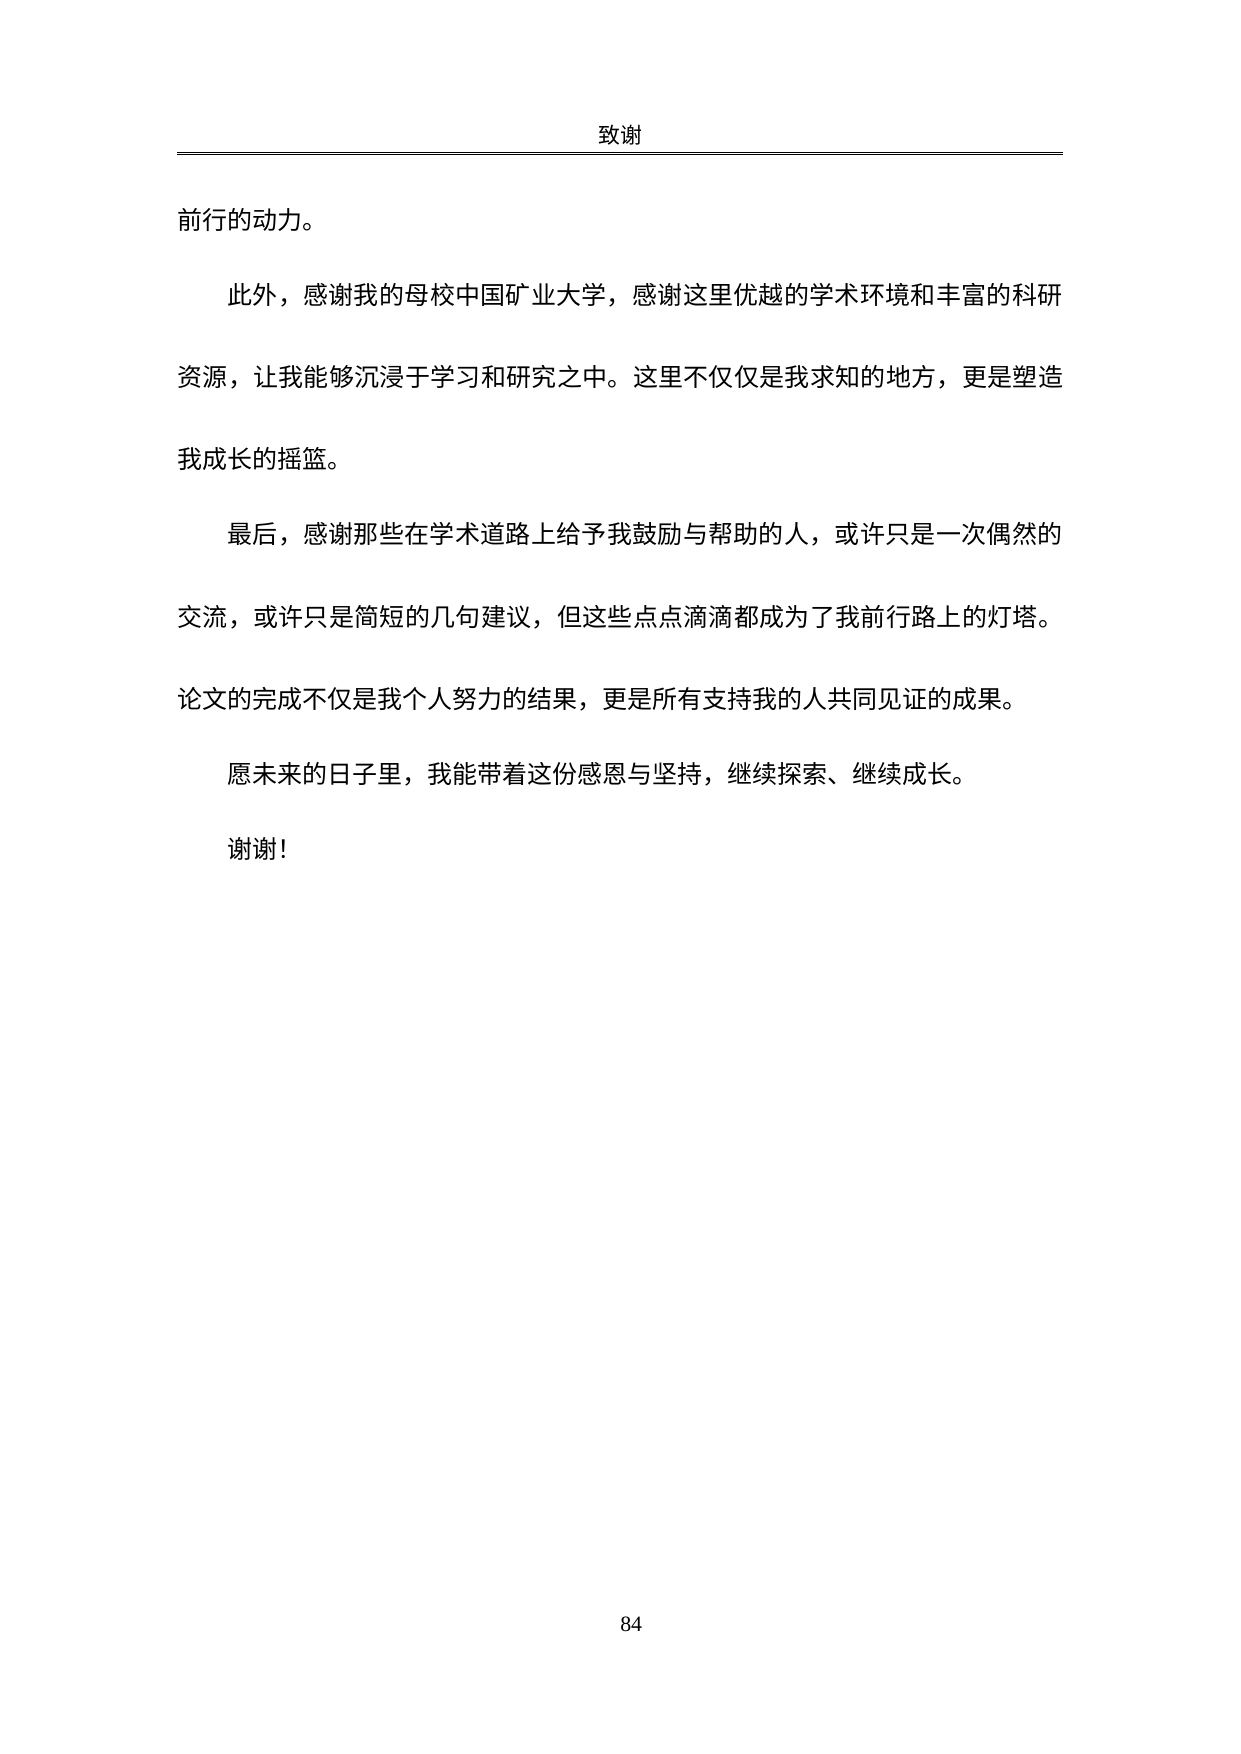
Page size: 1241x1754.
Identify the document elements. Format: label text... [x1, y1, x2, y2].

text 此外，感谢我的母校中国矿业大学，感谢这里优越的学术环境和丰富的科研资源，让我能够沉浸于学习和研究之中。这里不仅仅是我求知的地方，更是塑造我成长的摇篮。 [177, 261, 1063, 491]
text 最后，感谢那些在学术道路上给予我鼓励与帮助的人，或许只是一次偶然的交流，或许只是简短的几句建议，但这些点点滴滴都成为了我前行路上的灯塔。论文的完成不仅是我个人努力的结果，更是所有支持我的人共同见证的成果。 [177, 500, 1063, 731]
text 谢谢！ [177, 814, 1063, 880]
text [177, 186, 1063, 252]
text 愿未来的日子里，我能带着这份感恩与坚持，继续探索、继续成长。 [177, 739, 1063, 805]
